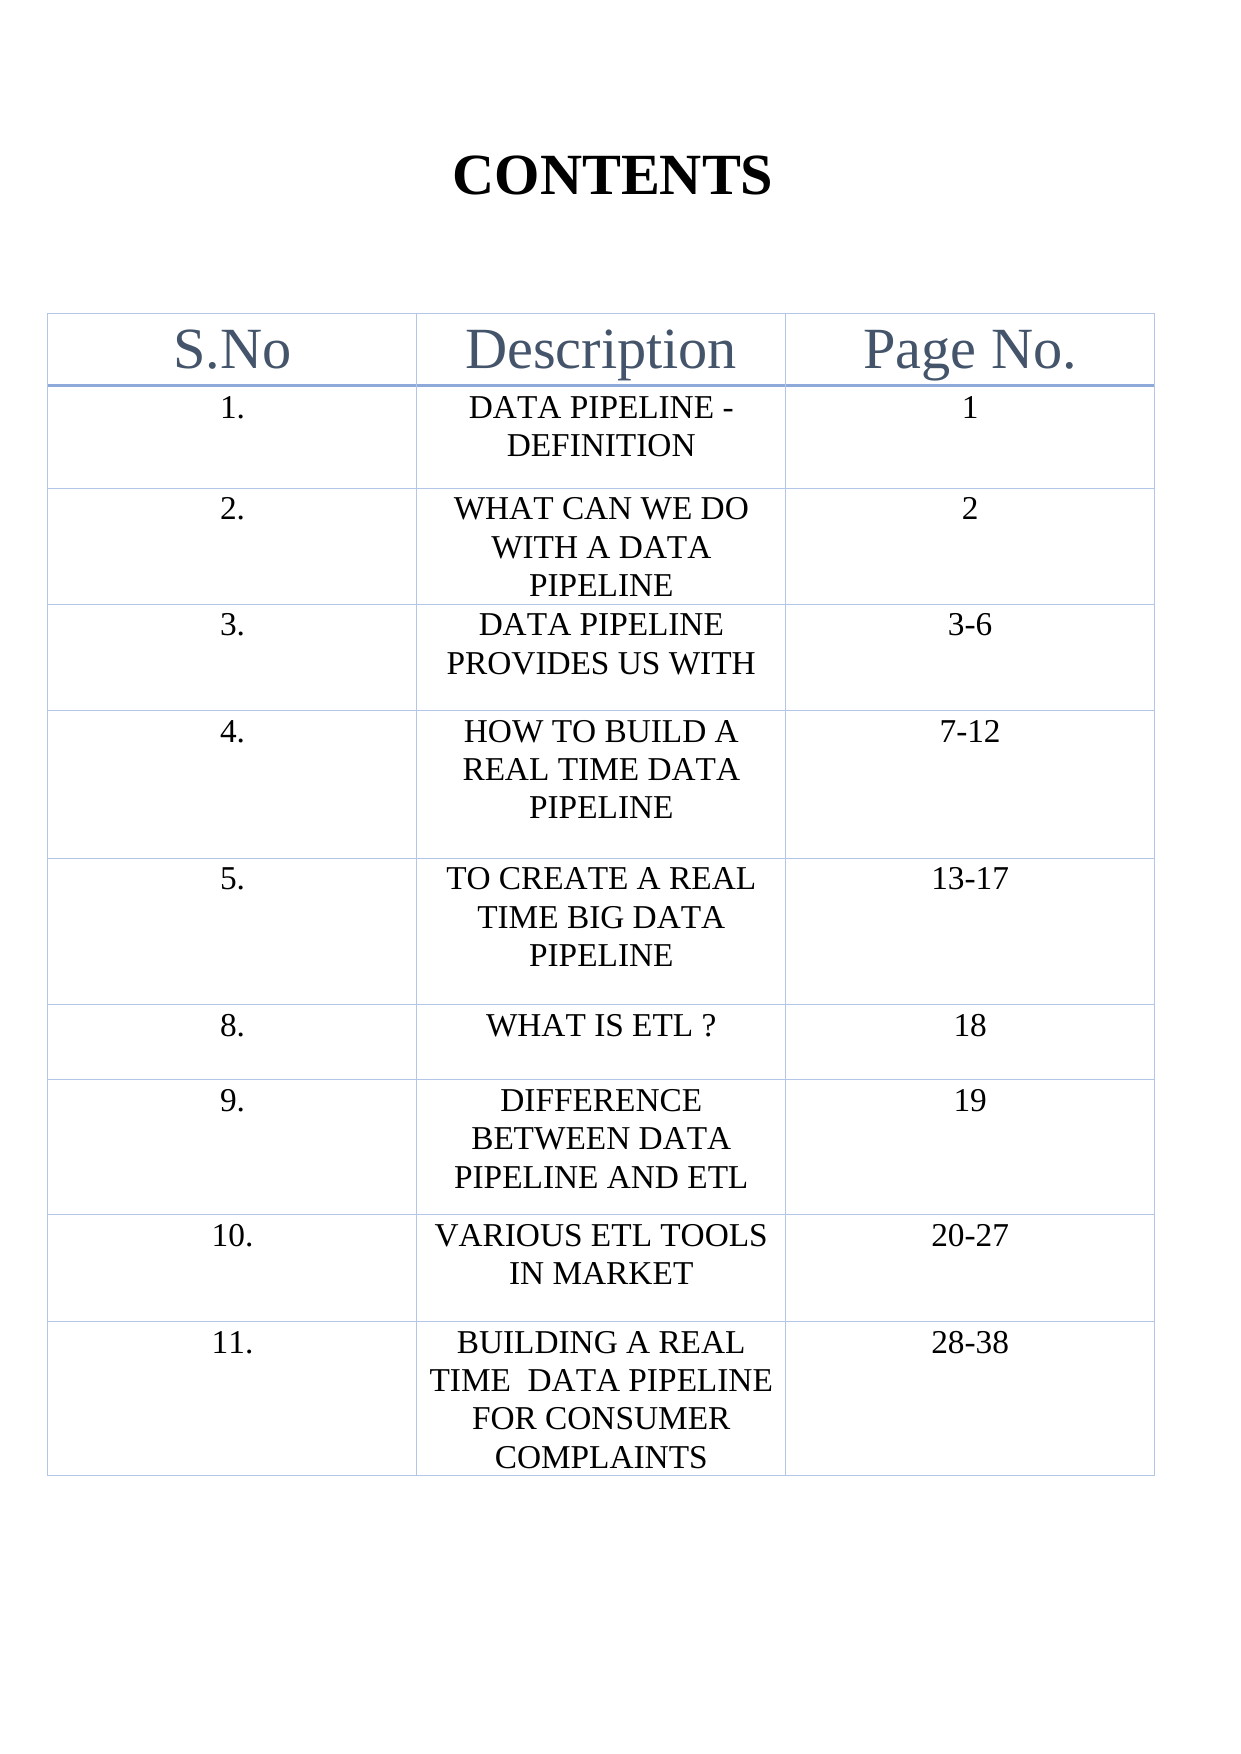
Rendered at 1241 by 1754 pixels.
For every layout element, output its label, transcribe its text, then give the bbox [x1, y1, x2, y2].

table_cell 13-17 [786, 859, 1154, 1004]
table_cell 3-6 [786, 605, 1154, 710]
table_cell DATA PIPELINE - DEFINITION [417, 387, 785, 488]
text CONTENTS [59, 140, 1167, 207]
table_cell BUILDING A REAL TIME DATA PIPELINE FOR CONSUMER COMPLAINTS [417, 1322, 785, 1475]
table_cell TO CREATE A REAL TIME BIG DATA PIPELINE [417, 859, 785, 1004]
table_cell DIFFERENCE BETWEEN DATA PIPELINE AND ETL [417, 1080, 785, 1214]
table_cell 2. [48, 489, 416, 604]
table_cell 8. [48, 1005, 416, 1079]
table_header S.No [48, 314, 416, 384]
table_cell 4. [48, 711, 416, 857]
table_cell 2 [786, 489, 1154, 604]
table_cell 1 [786, 387, 1154, 488]
table_cell 18 [786, 1005, 1154, 1079]
table_cell WHAT CAN WE DO WITH A DATA PIPELINE [417, 489, 785, 604]
table_cell 10. [48, 1215, 416, 1321]
table_cell 20-27 [786, 1215, 1154, 1321]
table_cell 19 [786, 1080, 1154, 1214]
table_header Page No. [786, 314, 1154, 384]
table_cell DATA PIPELINE PROVIDES US WITH [417, 605, 785, 710]
table_cell VARIOUS ETL TOOLS IN MARKET [417, 1215, 785, 1321]
table_cell HOW TO BUILD A REAL TIME DATA PIPELINE [417, 711, 785, 857]
table_cell 5. [48, 859, 416, 1004]
table_cell 28-38 [786, 1322, 1154, 1475]
table_cell 7-12 [786, 711, 1154, 857]
table_cell 11. [48, 1322, 416, 1475]
table_cell 3. [48, 605, 416, 710]
table_cell 9. [48, 1080, 416, 1214]
table_cell 1. [48, 387, 416, 488]
table_cell WHAT IS ETL ? [417, 1005, 785, 1079]
table_header Description [417, 314, 785, 384]
